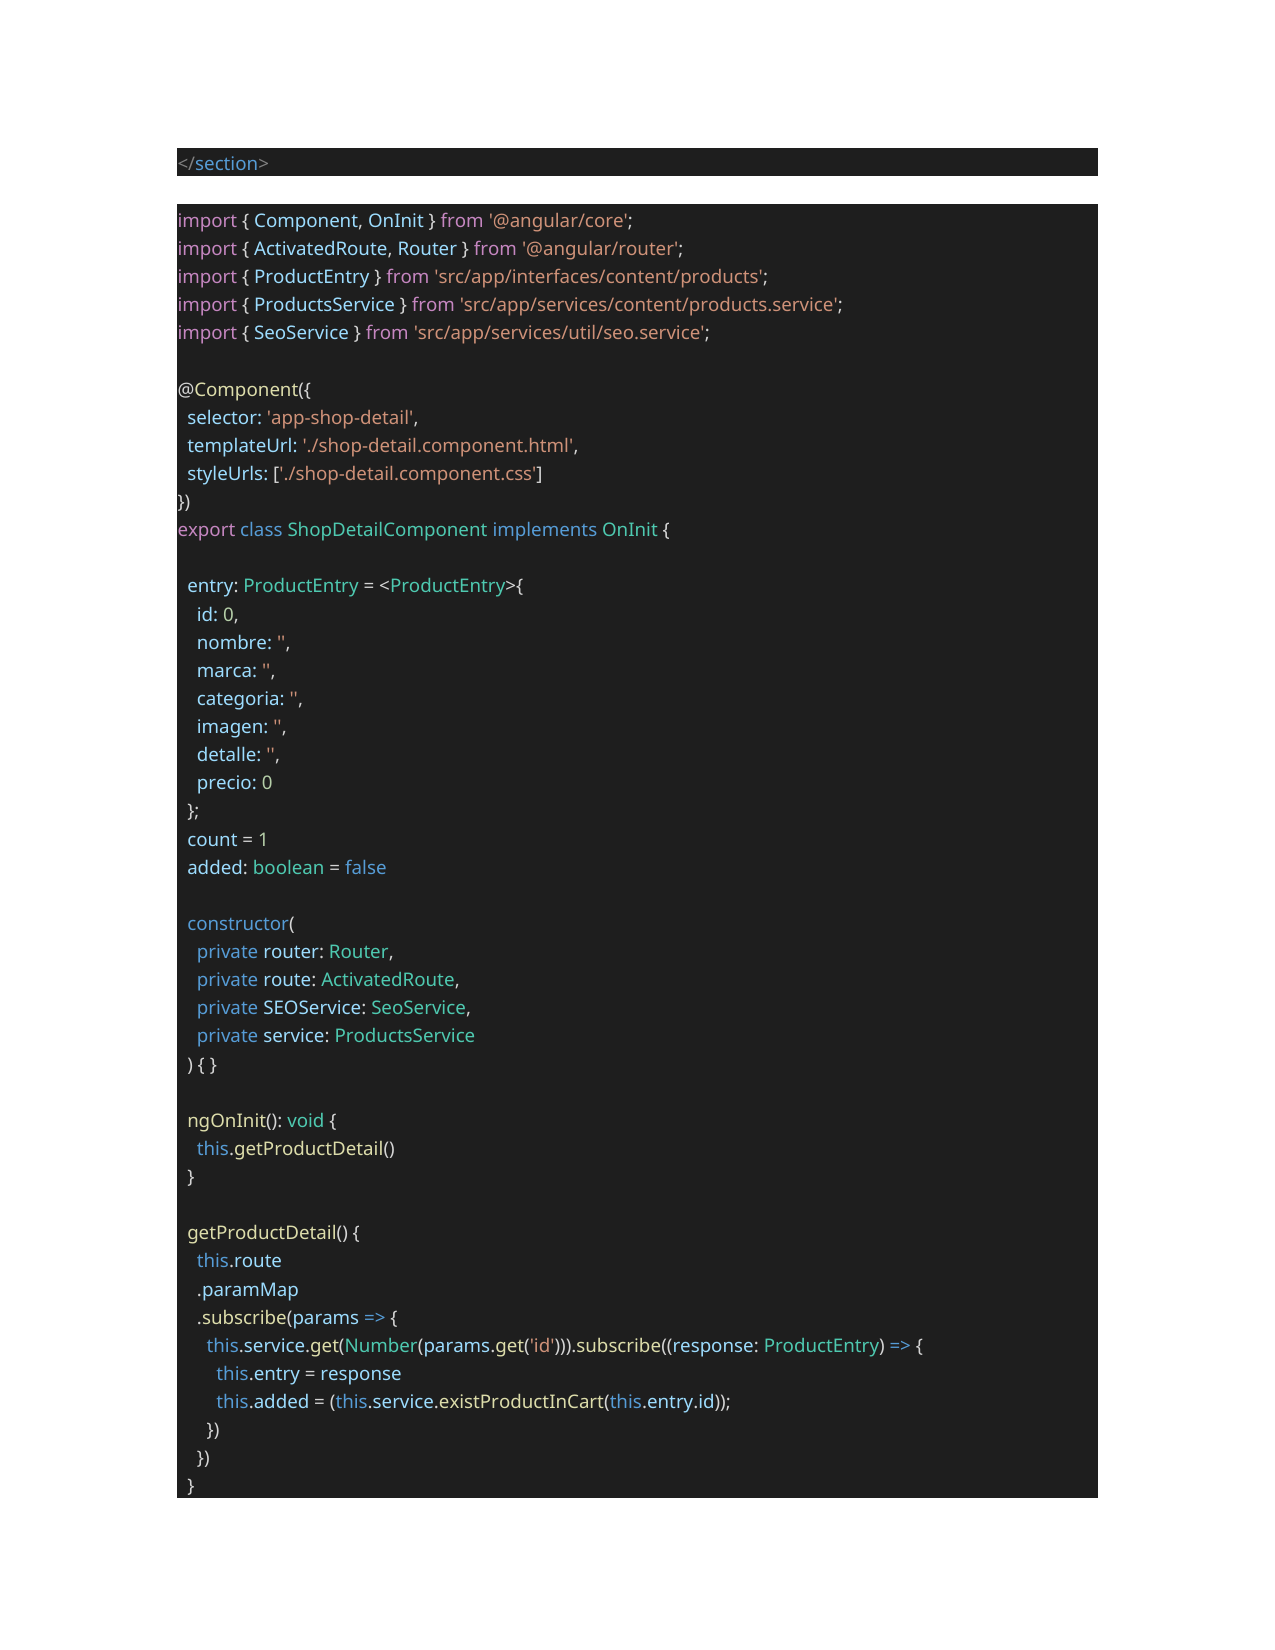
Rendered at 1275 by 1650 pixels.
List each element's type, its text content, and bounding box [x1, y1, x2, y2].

text getProductDetail() { [177, 1217, 1098, 1245]
text imagen: '', [177, 711, 1098, 739]
text }) [177, 1442, 1098, 1470]
text ngOnInit(): void { [177, 1104, 1098, 1133]
text count = 1 [177, 823, 1098, 851]
text this.route [177, 1245, 1098, 1273]
text constructor( [177, 908, 1098, 936]
text styleUrls: ['./shop-detail.component.css'] [177, 458, 1098, 486]
text @Component({ [177, 373, 1098, 401]
text }; [177, 795, 1098, 823]
text nombre: '', [177, 626, 1098, 654]
text </section> [177, 148, 1098, 176]
text import { SeoService } from 'src/app/services/util/seo.service'; [177, 317, 1098, 345]
text this.getProductDetail() [177, 1133, 1098, 1161]
text import { ProductsService } from 'src/app/services/content/products.service'; [177, 289, 1098, 317]
text }) [177, 486, 1098, 514]
text detalle: '', [177, 739, 1098, 767]
text added: boolean = false [177, 851, 1098, 879]
text selector: 'app-shop-detail', [177, 401, 1098, 429]
text export class ShopDetailComponent implements OnInit { [177, 514, 1098, 542]
text this.service.get(Number(params.get('id'))).subscribe((response: ProductEntry) => { [177, 1329, 1098, 1358]
text ) { } [177, 1048, 1098, 1076]
text import { ActivatedRoute, Router } from '@angular/router'; [177, 233, 1098, 261]
text }) [177, 1414, 1098, 1442]
text precio: 0 [177, 767, 1098, 795]
text categoria: '', [177, 683, 1098, 711]
text private router: Router, [177, 936, 1098, 964]
text .subscribe(params => { [177, 1301, 1098, 1329]
text private route: ActivatedRoute, [177, 964, 1098, 992]
text } [177, 1161, 1098, 1189]
text } [177, 1470, 1098, 1498]
text marca: '', [177, 654, 1098, 683]
text this.entry = response [177, 1358, 1098, 1386]
text import { Component, OnInit } from '@angular/core'; [177, 204, 1098, 233]
text .paramMap [177, 1273, 1098, 1301]
text private service: ProductsService [177, 1020, 1098, 1048]
text entry: ProductEntry = <ProductEntry>{ [177, 570, 1098, 598]
text this.added = (this.service.existProductInCart(this.entry.id)); [177, 1386, 1098, 1414]
text import { ProductEntry } from 'src/app/interfaces/content/products'; [177, 261, 1098, 289]
text private SEOService: SeoService, [177, 992, 1098, 1020]
text templateUrl: './shop-detail.component.html', [177, 429, 1098, 458]
text id: 0, [177, 598, 1098, 626]
